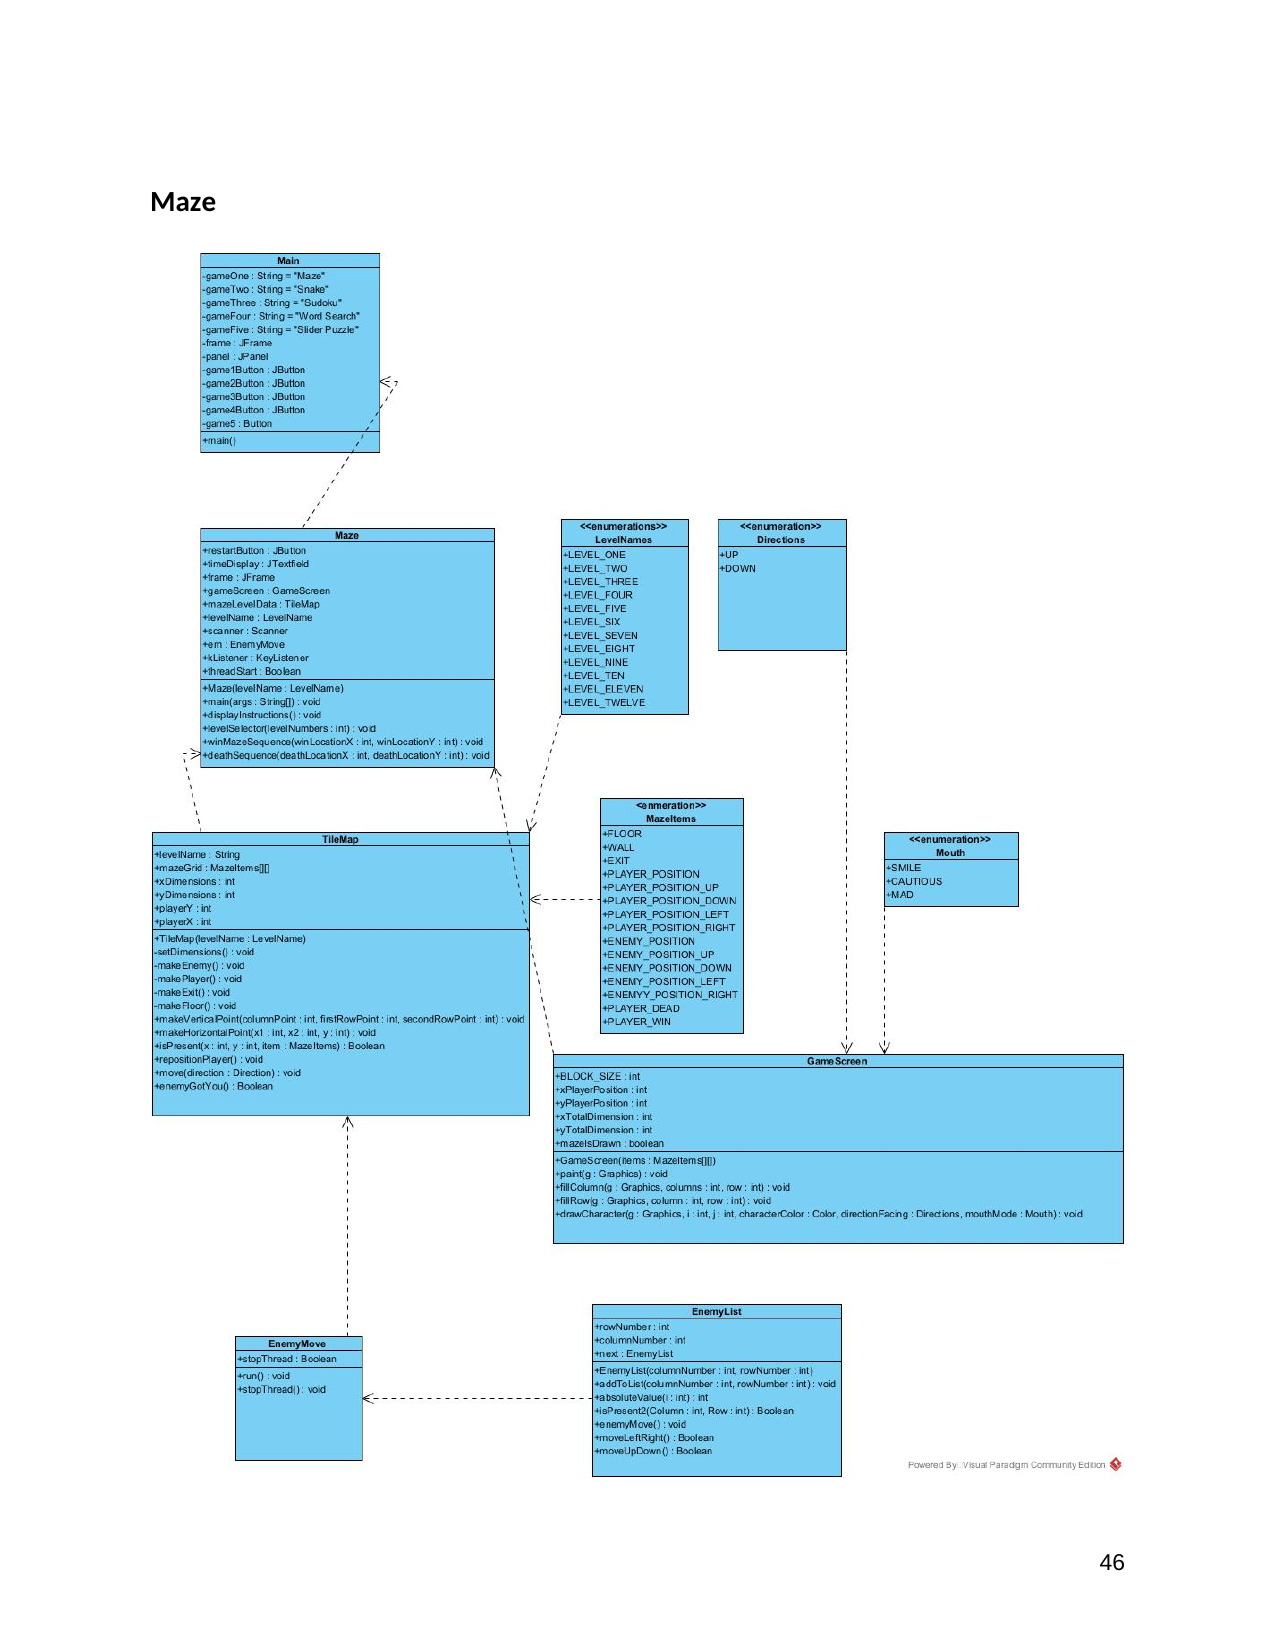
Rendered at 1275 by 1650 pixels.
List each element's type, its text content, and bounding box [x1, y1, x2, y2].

subtitle Maze [150, 183, 1125, 219]
picture [150, 252, 1125, 1479]
